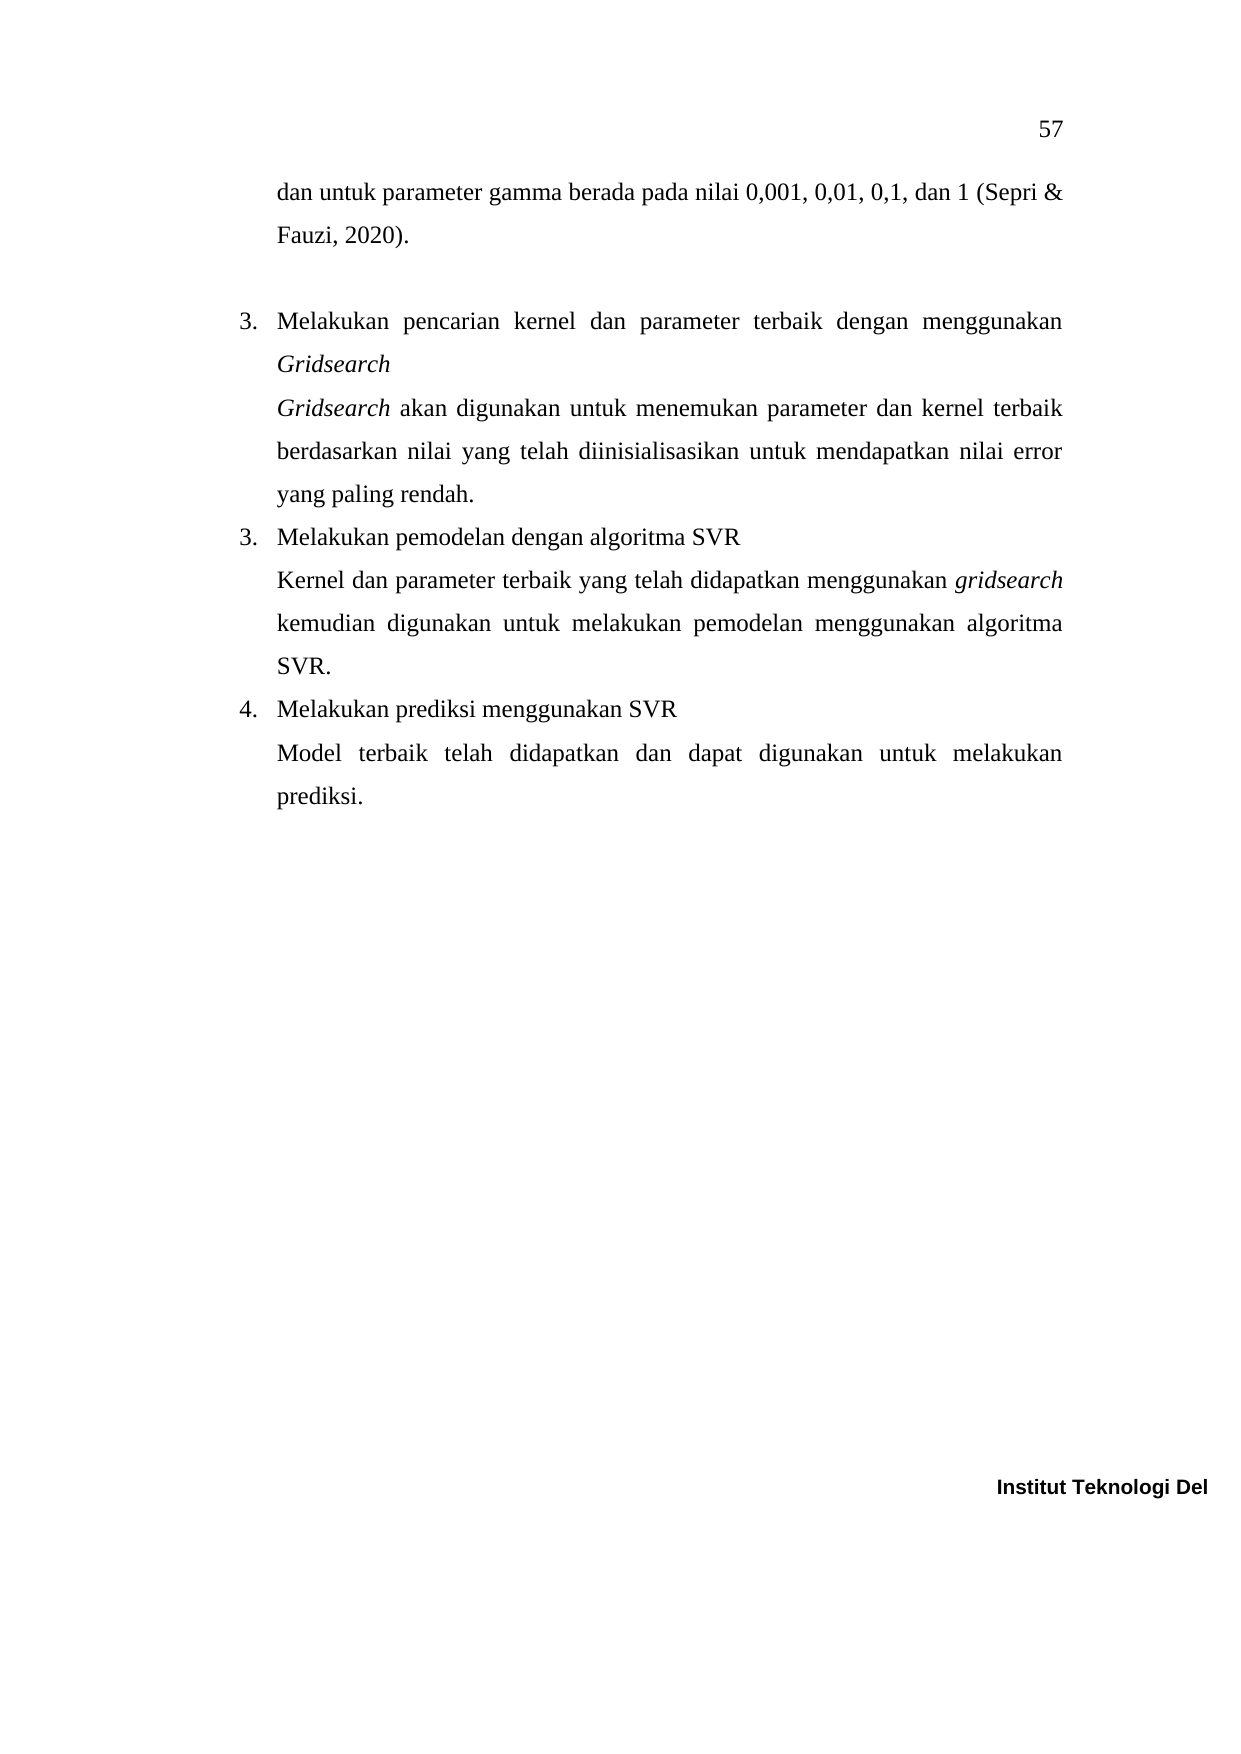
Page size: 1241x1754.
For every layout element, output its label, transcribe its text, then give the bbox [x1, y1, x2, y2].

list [277, 177, 1063, 249]
list Melakukan pencarian kernel dan parameter terbaik dengan menggunakan Gridsearch [239, 306, 1063, 378]
list Gridsearch akan digunakan untuk menemukan parameter dan kernel terbaik berdasarkan nilai yang telah diinisialisasikan untuk mendapatkan nilai error yang paling rendah. [277, 393, 1063, 508]
list Melakukan prediksi menggunakan SVR [239, 694, 1063, 723]
text Kernel dan parameter terbaik yang telah didapatkan menggunakan gridsearch kemudian digunakan untuk melakukan pemodelan menggunakan algoritma SVR. [277, 565, 1063, 680]
text Model terbaik telah didapatkan dan dapat digunakan untuk melakukan prediksi. [277, 738, 1063, 809]
list Melakukan pemodelan dengan algoritma SVR [239, 522, 1063, 551]
